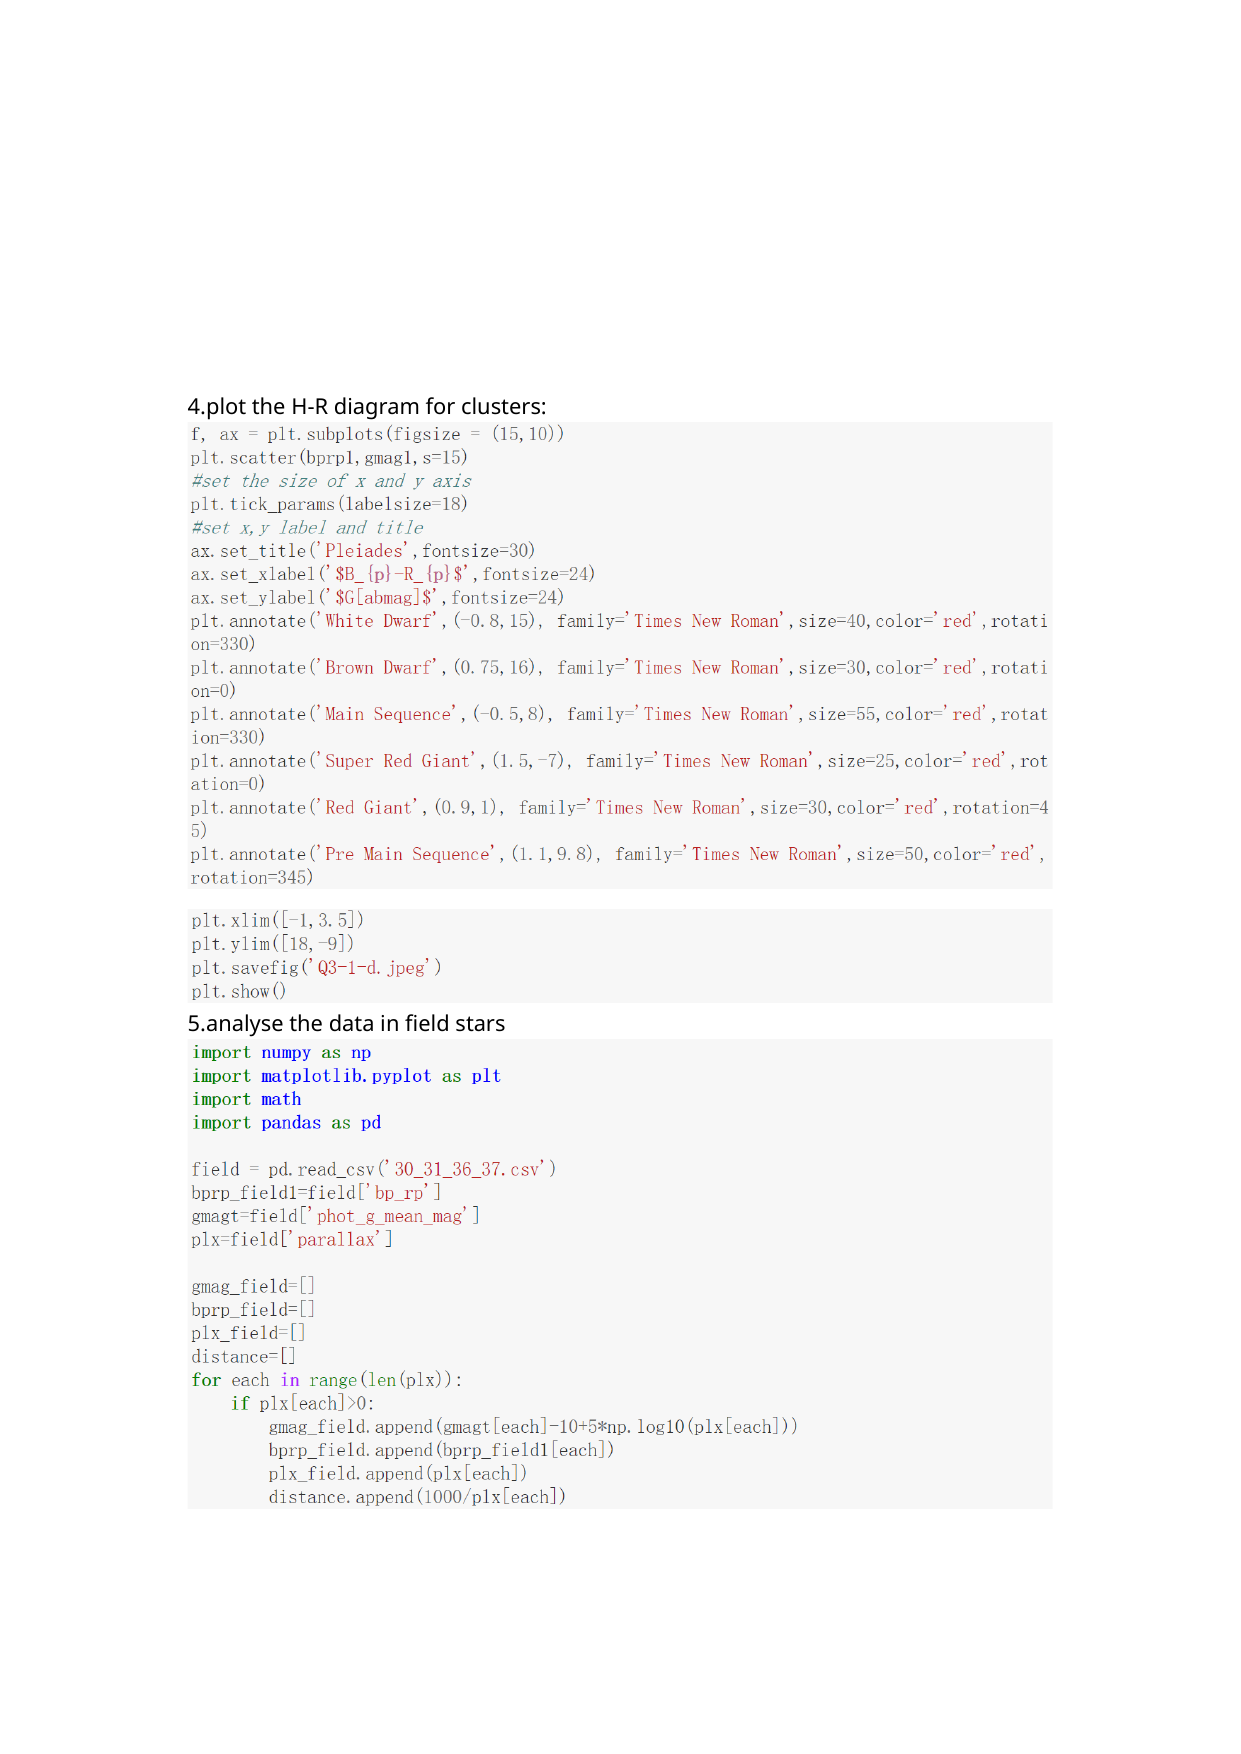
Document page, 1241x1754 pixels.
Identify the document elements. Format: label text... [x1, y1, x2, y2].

text 5.analyse the data in field stars [187, 1007, 1053, 1039]
picture [187, 422, 1053, 889]
picture [187, 1039, 1053, 1509]
text 4.plot the H-R diagram for clusters: [187, 389, 1053, 422]
picture [187, 909, 1053, 1003]
